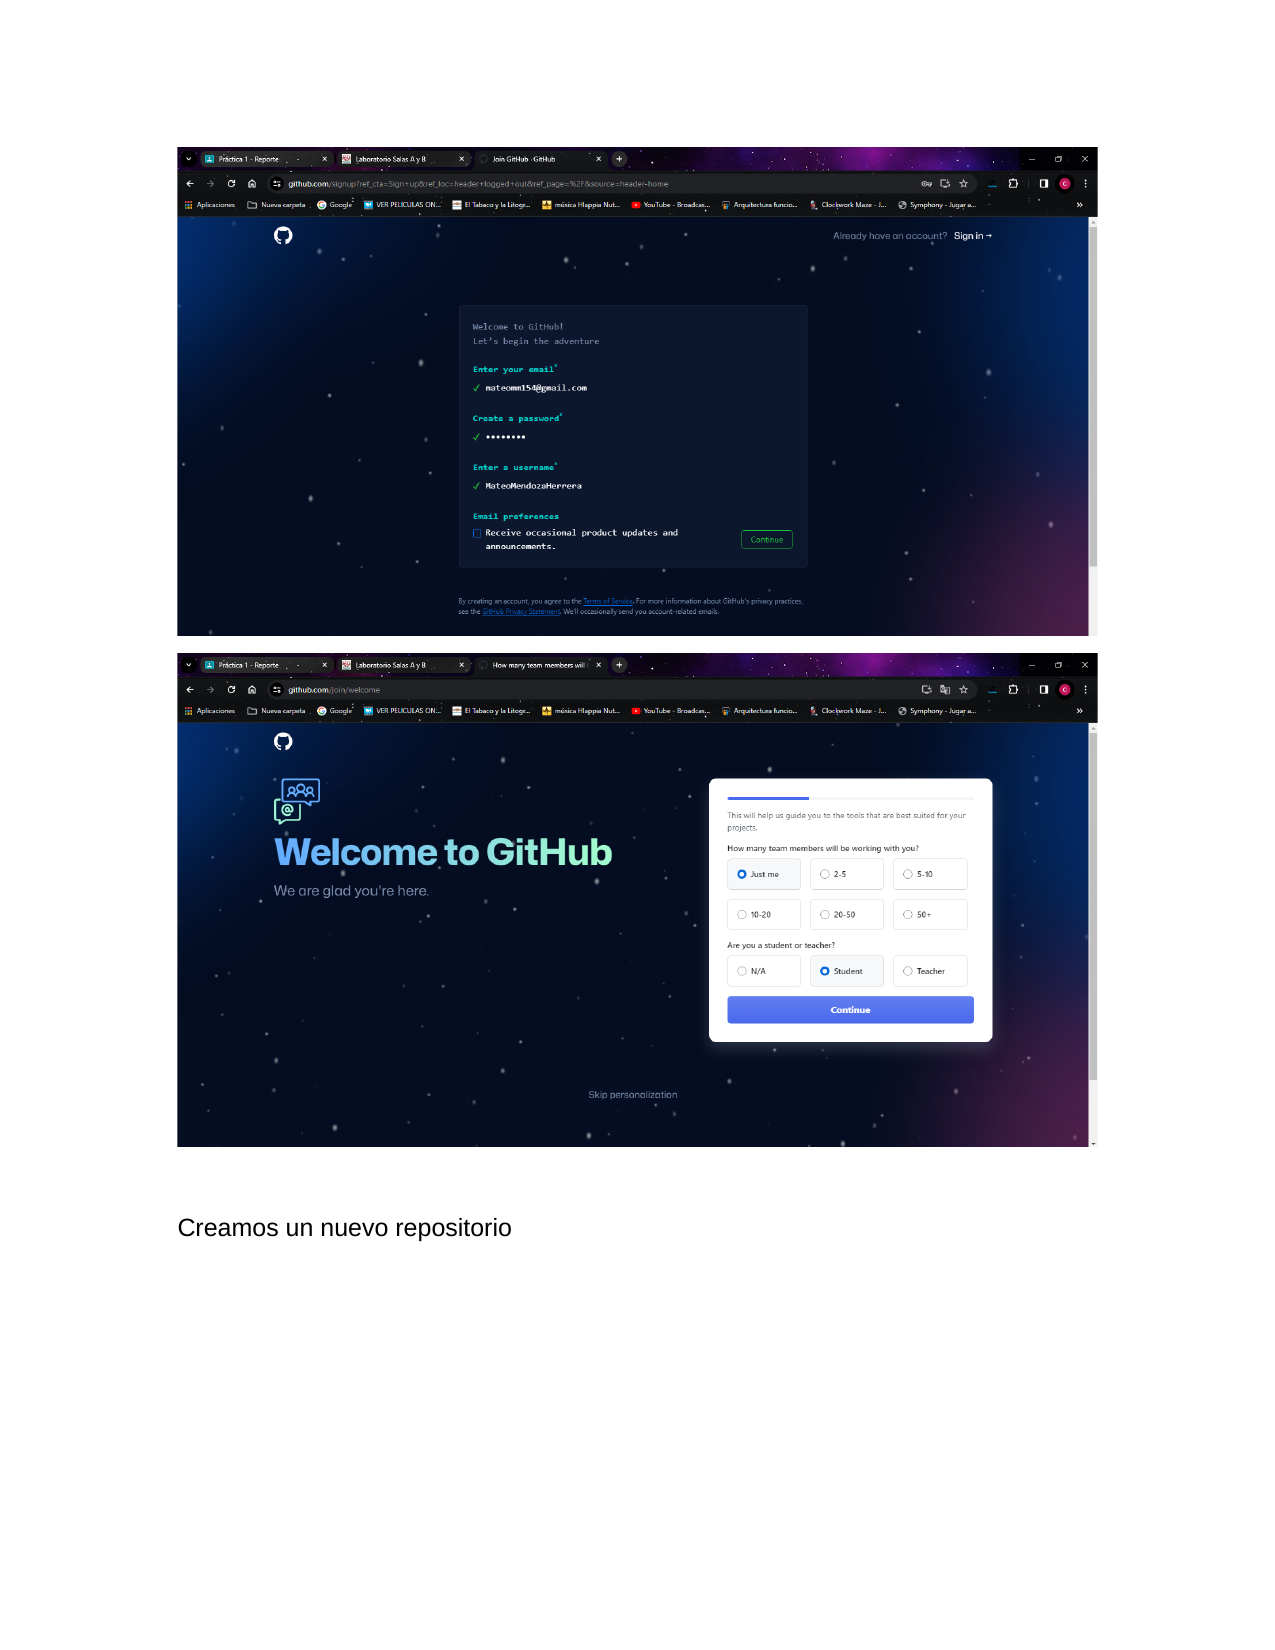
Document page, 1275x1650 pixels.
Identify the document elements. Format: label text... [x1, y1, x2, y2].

text Creamos un nuevo repositorio [177, 1213, 1098, 1241]
picture [177, 653, 1098, 1147]
picture [177, 147, 1098, 636]
